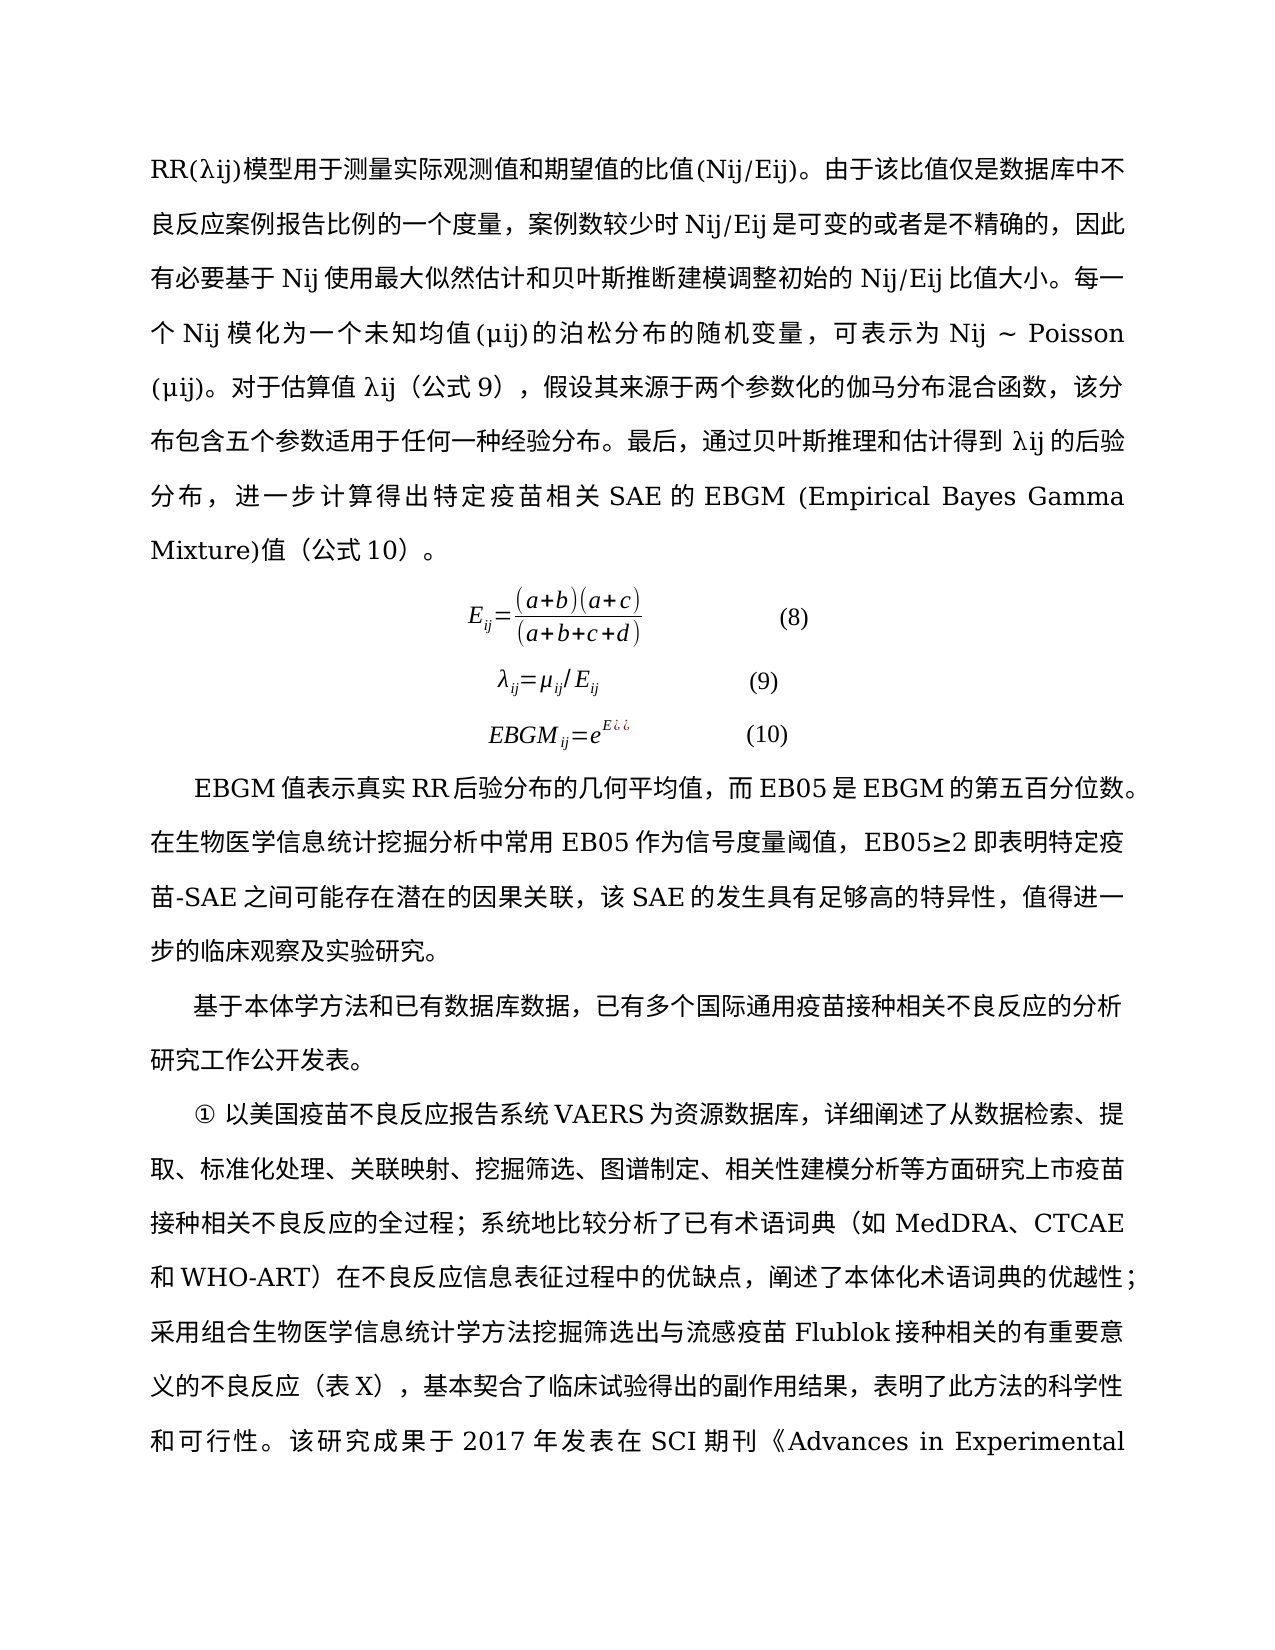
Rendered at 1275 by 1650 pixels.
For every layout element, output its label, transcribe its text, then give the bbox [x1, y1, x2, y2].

text 基于本体学方法和已有数据库数据，已有多个国际通用疫苗接种相关不良反应的分析研究工作公开发表。 [150, 986, 1125, 1077]
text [150, 150, 1125, 567]
text (8) [150, 585, 1125, 649]
text (9) [150, 666, 1125, 700]
text (10) [150, 717, 1125, 752]
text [150, 1095, 1125, 1457]
text EBGM值表示真实RR后验分布的几何平均值，而EB05是EBGM的第五百分位数。在生物医学信息统计挖掘分析中常用EB05作为信号度量阈值，EB05≥2即表明特定疫苗-SAE之间可能存在潜在的因果关联，该SAE的发生具有足够高的特异性，值得进一步的临床观察及实验研究。 [150, 768, 1125, 968]
